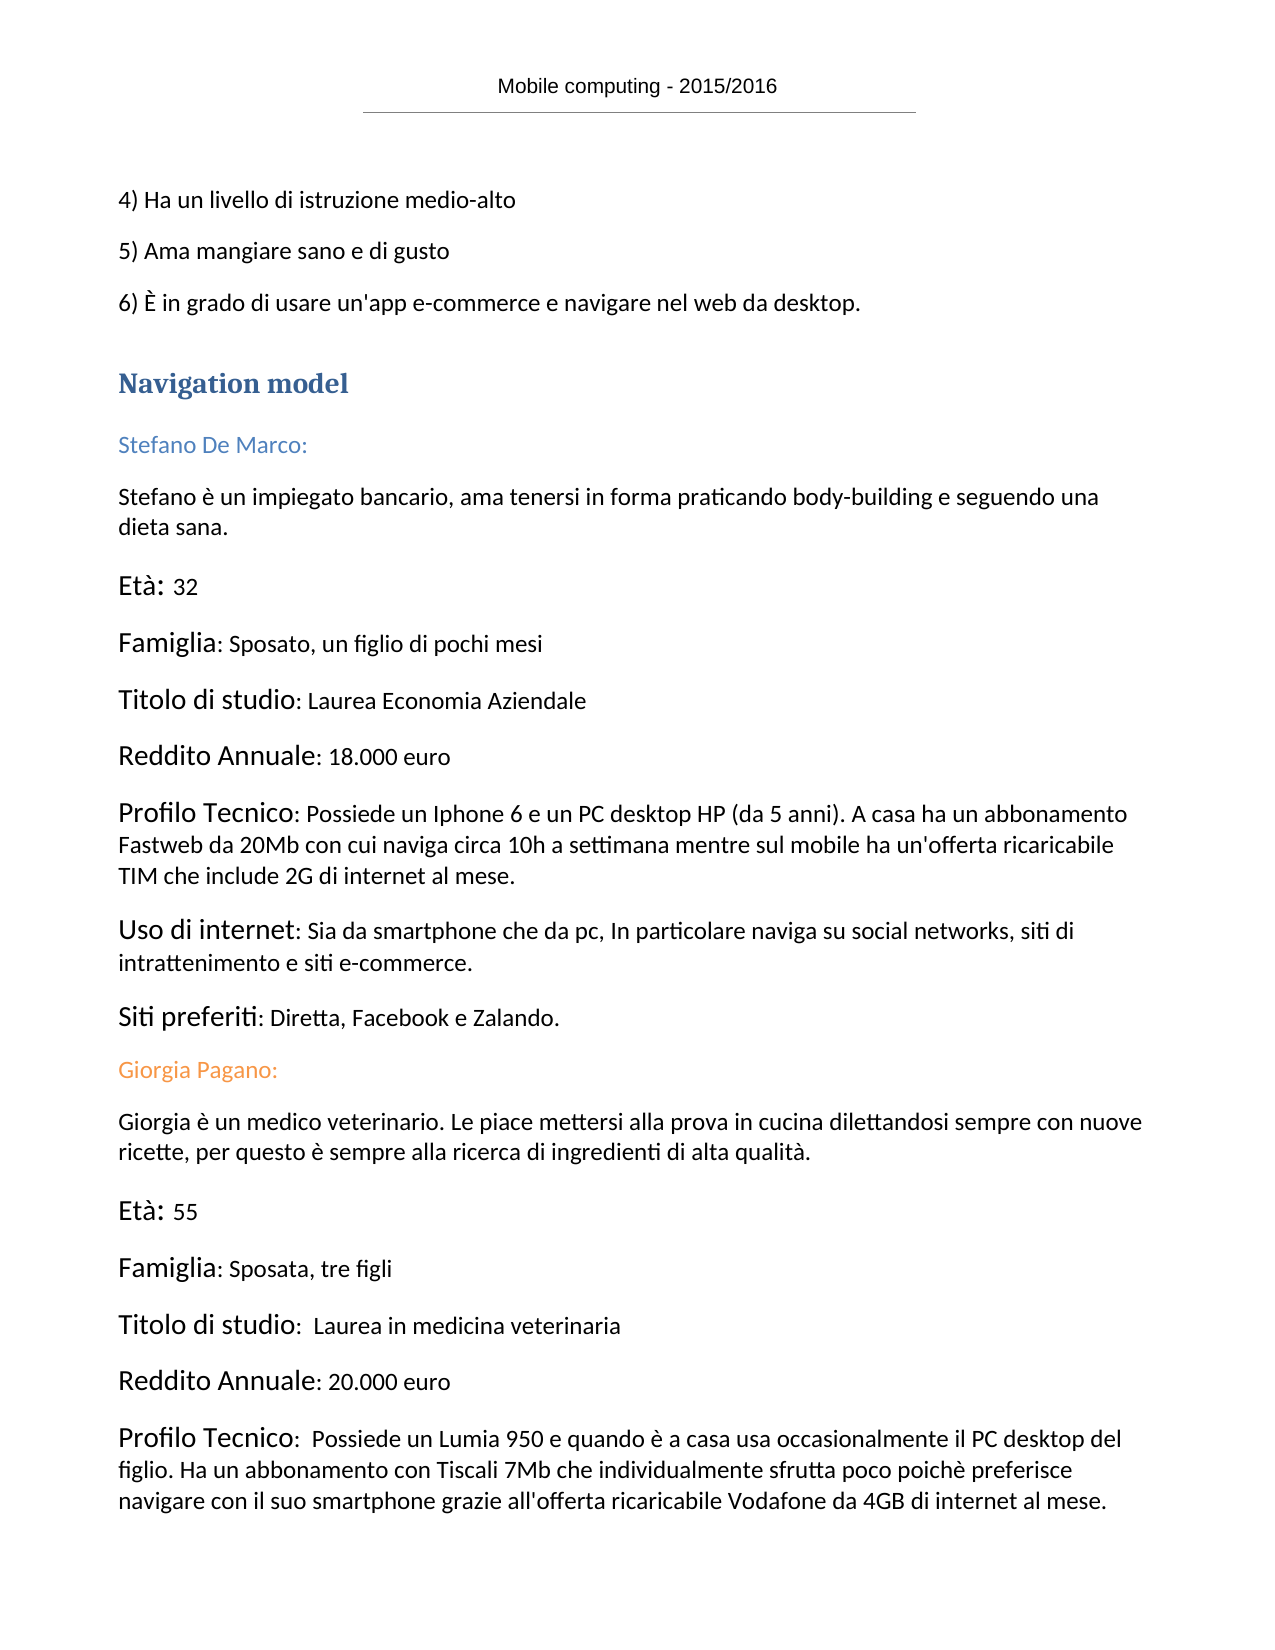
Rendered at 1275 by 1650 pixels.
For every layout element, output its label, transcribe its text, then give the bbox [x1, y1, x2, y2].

text Famiglia: Sposato, un figlio di pochi mesi [118, 624, 1157, 660]
text Giorgia è un medico veterinario. Le piace mettersi alla prova in cucina dilettandosi sempre con nuove ricette, per questo è sempre alla ricerca di ingredienti di alta qualità. [118, 1106, 1157, 1167]
subtitle Navigation model [118, 367, 1157, 401]
text Siti preferiti: Diretta, Facebook e Zalando. [118, 998, 1157, 1034]
text Reddito Annuale: 18.000 euro [118, 737, 1157, 773]
text Età: 32 [118, 563, 1157, 603]
text Stefano è un impiegato bancario, ama tenersi in forma praticando body-building e seguendo una dieta sana. [118, 481, 1157, 542]
text 6) È in grado di usare un'app e-commerce e navigare nel web da desktop. [118, 287, 1157, 317]
text Famiglia: Sposata, tre figli [118, 1249, 1157, 1285]
text Titolo di studio: Laurea Economia Aziendale [118, 681, 1157, 716]
text 5) Ama mangiare sano e di gusto [118, 235, 1157, 266]
text Età: 55 [118, 1188, 1157, 1228]
text Reddito Annuale: 20.000 euro [118, 1362, 1157, 1398]
text 4) Ha un livello di istruzione medio-alto [118, 184, 1157, 214]
text Uso di internet: Sia da smartphone che da pc, In particolare naviga su social networks, siti di intrattenimento e siti e-commerce. [118, 911, 1157, 977]
text Profilo Tecnico: Possiede un Lumia 950 e quando è a casa usa occasionalmente il PC desktop del figlio. Ha un abbonamento con Tiscali 7Mb che individualmente sfrutta poco poichè preferisce navigare con il suo smartphone grazie all'offerta ricaricabile Vodafone da 4GB di internet al mese. [118, 1419, 1157, 1515]
text Stefano De Marco: [118, 429, 1157, 460]
text Giorgia Pagano: [118, 1054, 1157, 1085]
text Profilo Tecnico: Possiede un Iphone 6 e un PC desktop HP (da 5 anni). A casa ha un abbonamento Fastweb da 20Mb con cui naviga circa 10h a settimana mentre sul mobile ha un'offerta ricaricabile TIM che include 2G di internet al mese. [118, 794, 1157, 890]
text Titolo di studio: Laurea in medicina veterinaria [118, 1306, 1157, 1341]
